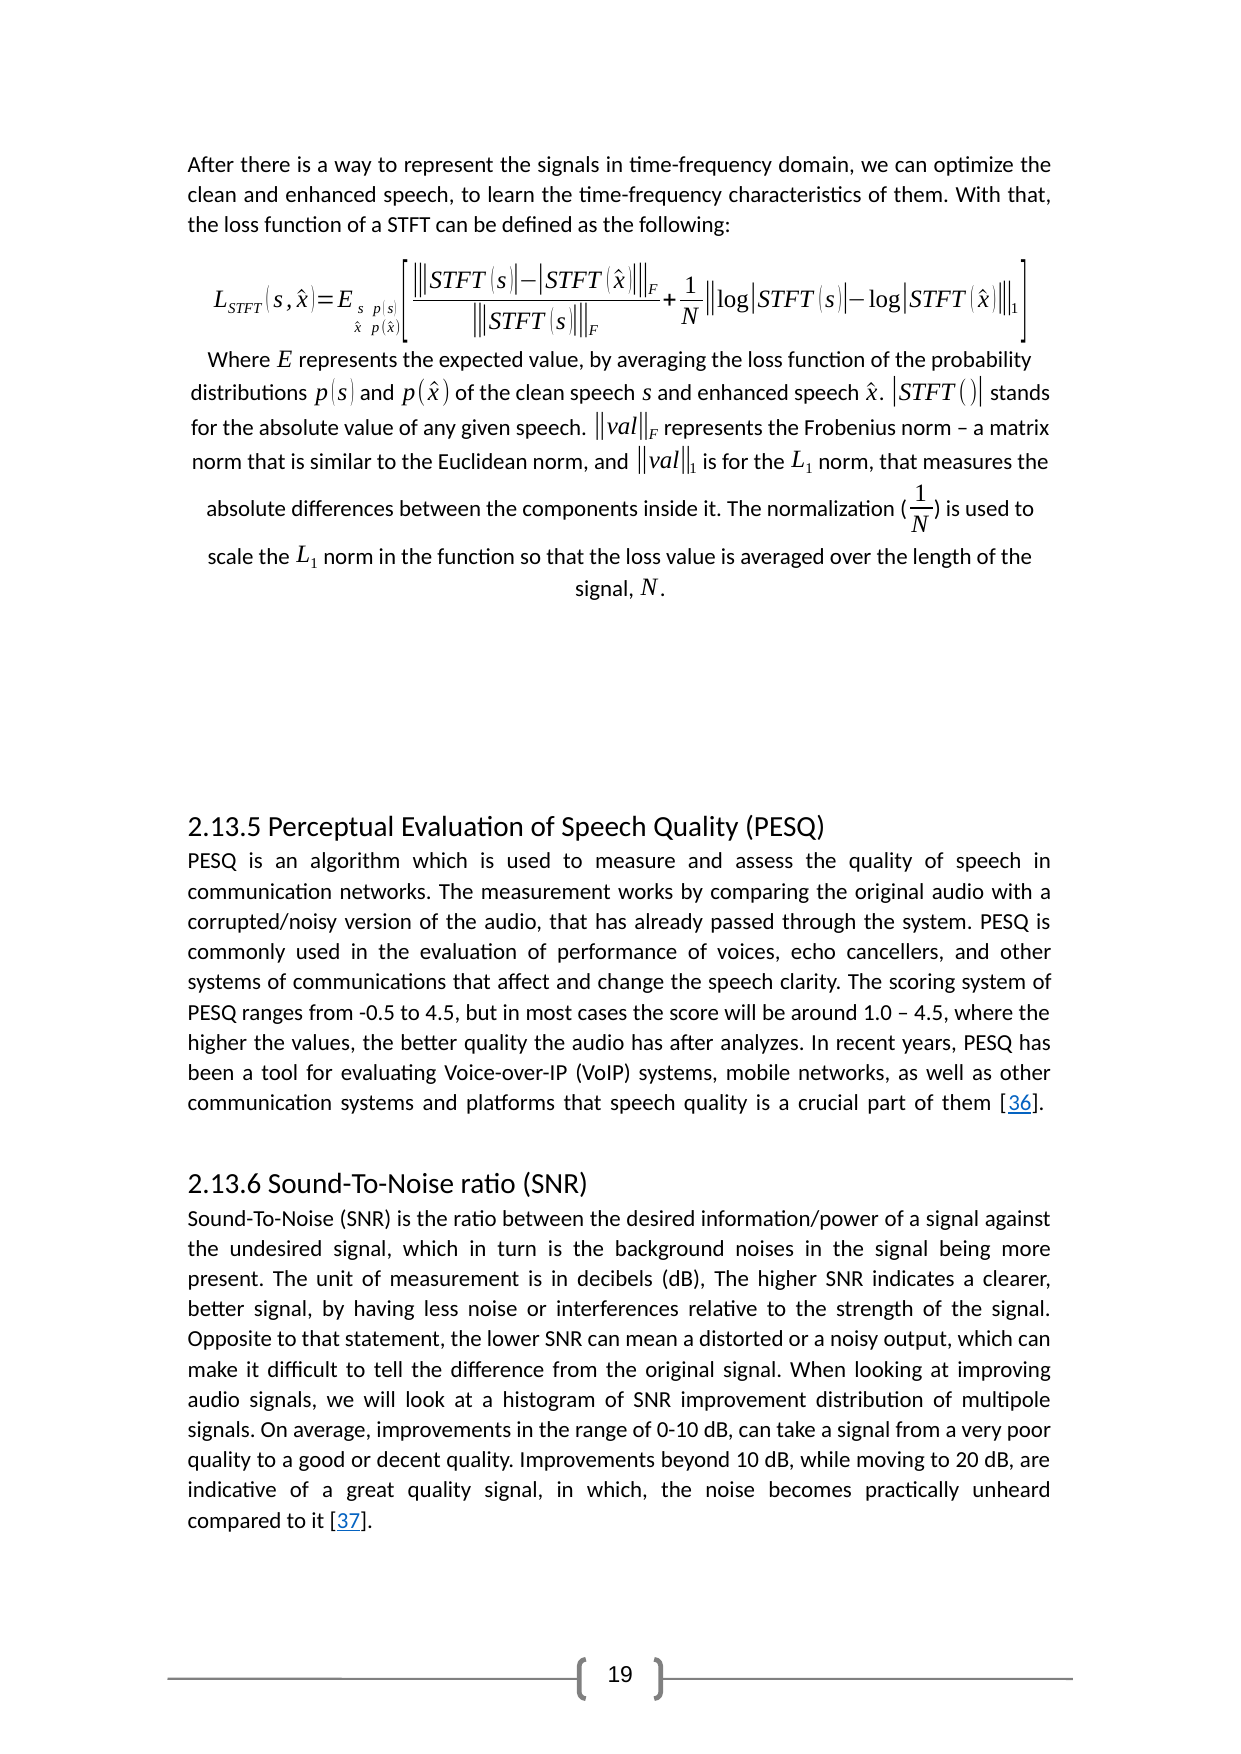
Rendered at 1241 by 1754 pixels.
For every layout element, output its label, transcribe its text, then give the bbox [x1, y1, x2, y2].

text PESQ is an algorithm which is used to measure and assess the quality of speech in communication networks. The measurement works by comparing the original audio with a corrupted/noisy version of the audio, that has already passed through the system. PESQ is commonly used in the evaluation of performance of voices, echo cancellers, and other systems of communications that affect and change the speech clarity. The scoring system of PESQ ranges from -0.5 to 4.5, but in most cases the score will be around 1.0 – 4.5, where the higher the values, the better quality the audio has after analyzes. In recent years, PESQ has been a tool for evaluating Voice-over-IP (VoIP) systems, mobile networks, as well as other communication systems and platforms that speech quality is a crucial part of them [36]. [187, 847, 1053, 1146]
subtitle 2.13.6 Sound-To-Noise ratio (SNR) [187, 1165, 1053, 1201]
text Sound-To-Noise (SNR) is the ratio between the desired information/power of a signal against the undesired signal, which in turn is the background noises in the signal being more present. The unit of measurement is in decibels (dB), The higher SNR indicates a clearer, better signal, by having less noise or interferences relative to the strength of the signal. Opposite to that statement, the lower SNR can mean a distorted or a noisy output, which can make it difficult to tell the difference from the original signal. When looking at improving audio signals, we will look at a histogram of SNR improvement distribution of multipole signals. On average, improvements in the range of 0-10 dB, can take a signal from a very poor quality to a good or decent quality. Improvements beyond 10 dB, while moving to 20 dB, are indicative of a great quality signal, in which, the noise becomes practically unheard compared to it [37]. [187, 1204, 1053, 1534]
subtitle 2.13.5 Perceptual Evaluation of Speech Quality (PESQ) [187, 808, 1053, 844]
text After there is a way to represent the signals in time-frequency domain, we can optimize the clean and enhanced speech, to learn the time-frequency characteristics of them. With that, the loss function of a STFT can be defined as the following: [187, 150, 1053, 238]
text Where represents the expected value, by averaging the loss function of the probability distributions and of the clean speech and enhanced speech . stands for the absolute value of any given speech. represents the Frobenius norm – a matrix norm that is similar to the Euclidean norm, and is for the norm, that measures the absolute differences between the components inside it. The normalization () is used to scale the norm in the function so that the loss value is averaged over the length of the signal, . [187, 257, 1053, 602]
